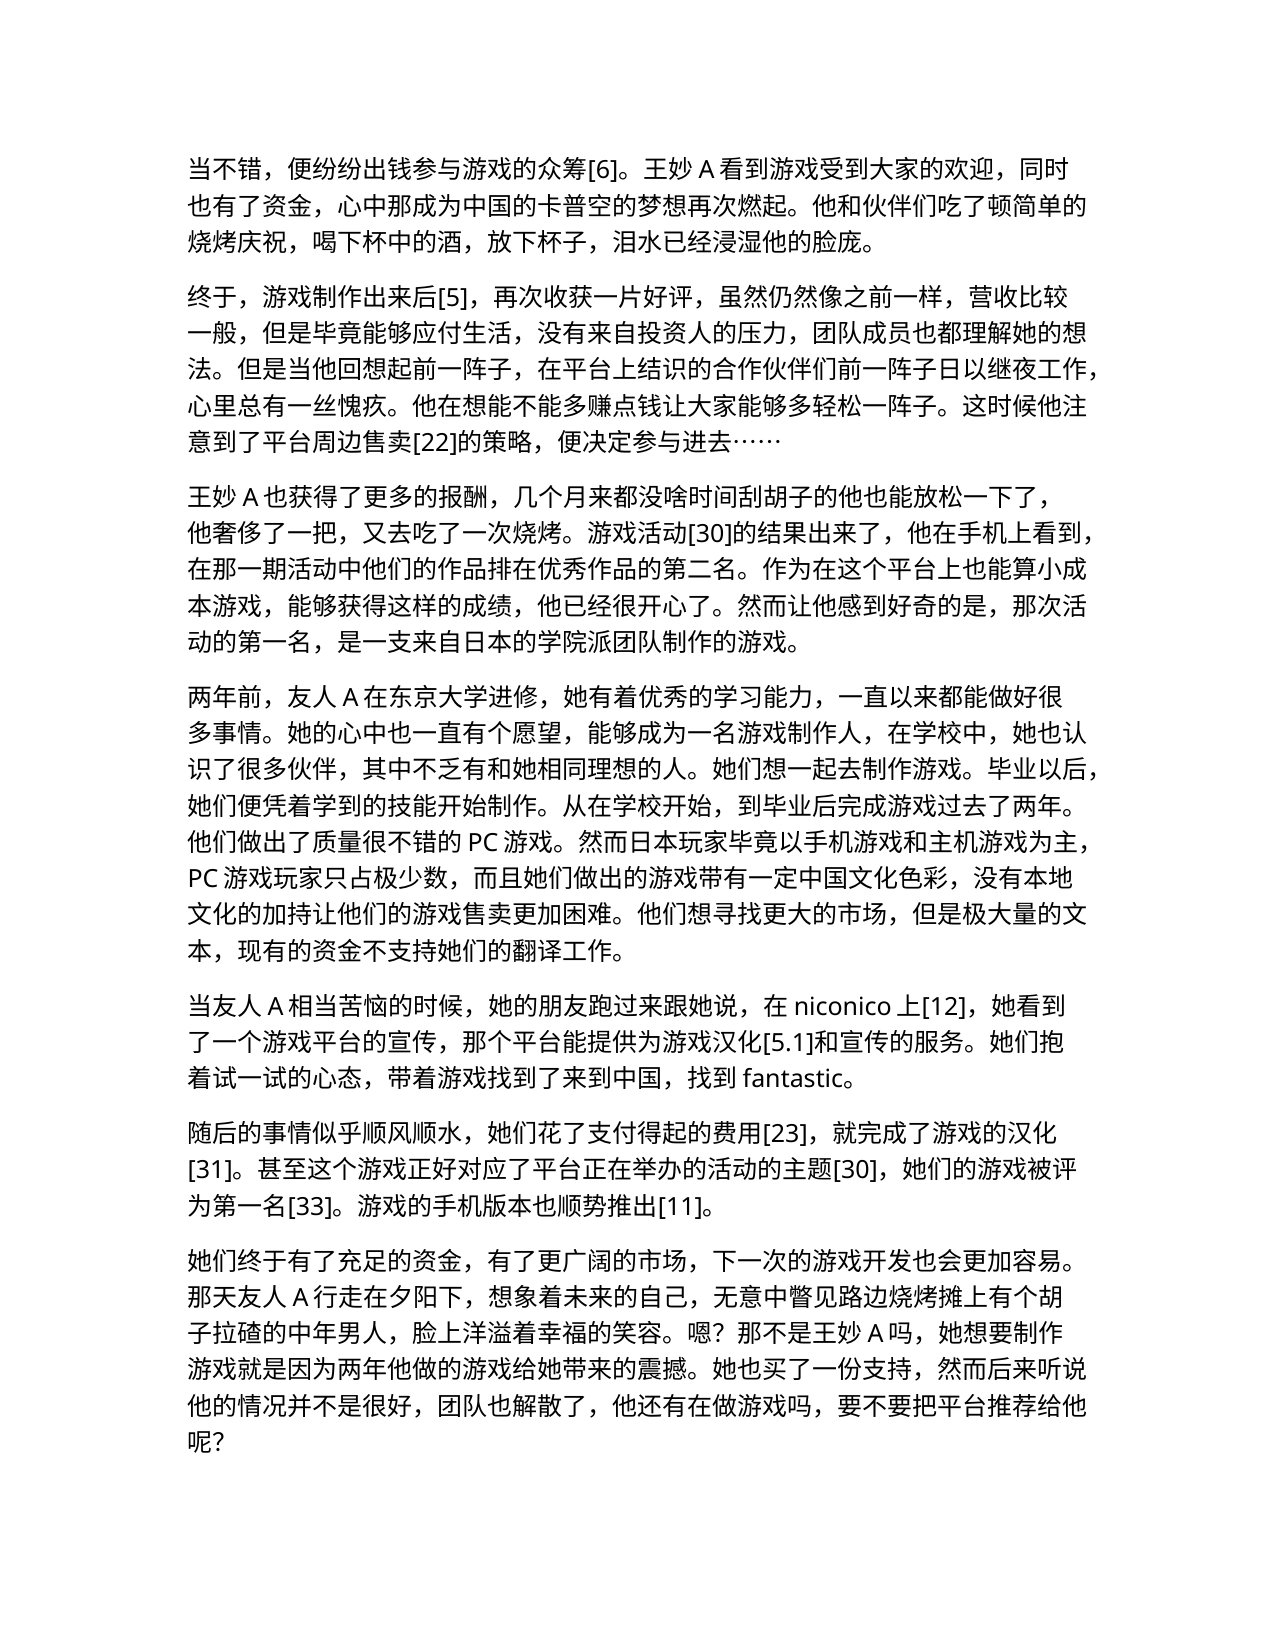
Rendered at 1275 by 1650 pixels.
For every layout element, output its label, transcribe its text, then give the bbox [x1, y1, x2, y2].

text 终于，游戏制作出来后[5]，再次收获一片好评，虽然仍然像之前一样，营收比较一般，但是毕竟能够应付生活，没有来自投资人的压力，团队成员也都理解她的想法。但是当他回想起前一阵子，在平台上结识的合作伙伴们前一阵子日以继夜工作，心里总有一丝愧疚。他在想能不能多赚点钱让大家能够多轻松一阵子。这时候他注意到了平台周边售卖[22]的策略，便决定参与进去…… [187, 277, 1087, 459]
text 两年前，友人A在东京大学进修，她有着优秀的学习能力，一直以来都能做好很多事情。她的心中也一直有个愿望，能够成为一名游戏制作人，在学校中，她也认识了很多伙伴，其中不乏有和她相同理想的人。她们想一起去制作游戏。毕业以后，她们便凭着学到的技能开始制作。从在学校开始，到毕业后完成游戏过去了两年。他们做出了质量很不错的PC游戏。然而日本玩家毕竟以手机游戏和主机游戏为主，PC游戏玩家只占极少数，而且她们做出的游戏带有一定中国文化色彩，没有本地文化的加持让他们的游戏售卖更加困难。他们想寻找更大的市场，但是极大量的文本，现有的资金不支持她们的翻译工作。 [187, 677, 1087, 967]
text 当友人A相当苦恼的时候，她的朋友跑过来跟她说，在niconico上[12]，她看到了一个游戏平台的宣传，那个平台能提供为游戏汉化[5.1]和宣传的服务。她们抱着试一试的心态，带着游戏找到了来到中国，找到fantastic。 [187, 986, 1087, 1095]
text 随后的事情似乎顺风顺水，她们花了支付得起的费用[23]，就完成了游戏的汉化[31]。甚至这个游戏正好对应了平台正在举办的活动的主题[30]，她们的游戏被评为第一名[33]。游戏的手机版本也顺势推出[11]。 [187, 1114, 1087, 1222]
text 王妙A也获得了更多的报酬，几个月来都没啥时间刮胡子的他也能放松一下了，他奢侈了一把，又去吃了一次烧烤。游戏活动[30]的结果出来了，他在手机上看到，在那一期活动中他们的作品排在优秀作品的第二名。作为在这个平台上也能算小成本游戏，能够获得这样的成绩，他已经很开心了。然而让他感到好奇的是，那次活动的第一名，是一支来自日本的学院派团队制作的游戏。 [187, 477, 1087, 659]
text 她们终于有了充足的资金，有了更广阔的市场，下一次的游戏开发也会更加容易。那天友人A行走在夕阳下，想象着未来的自己，无意中瞥见路边烧烤摊上有个胡子拉碴的中年男人，脸上洋溢着幸福的笑容。嗯？那不是王妙A吗，她想要制作游戏就是因为两年他做的游戏给她带来的震撼。她也买了一份支持，然而后来听说他的情况并不是很好，团队也解散了，他还有在做游戏吗，要不要把平台推荐给他呢？ [187, 1241, 1087, 1459]
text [187, 150, 1087, 259]
